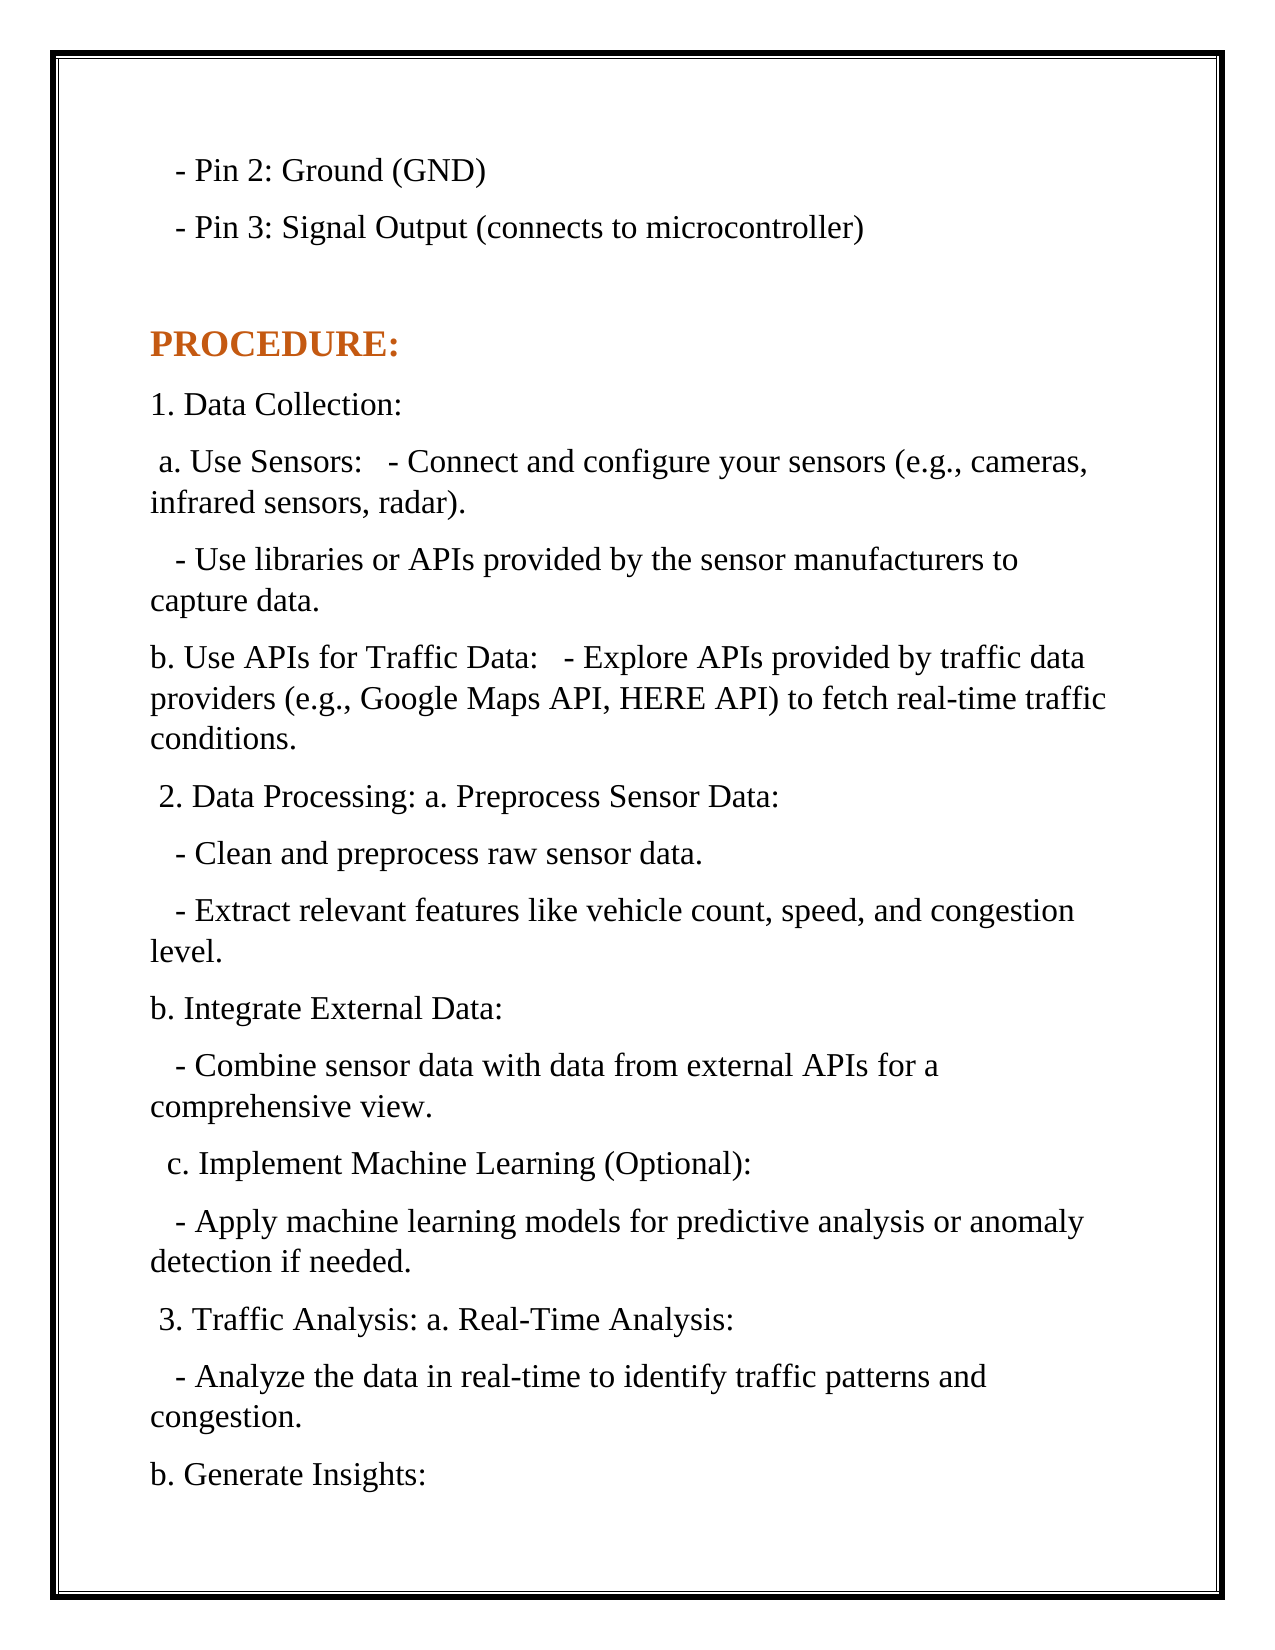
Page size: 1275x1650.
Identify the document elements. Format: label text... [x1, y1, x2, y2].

text - Use libraries or APIs provided by the sensor manufacturers to capture data. [150, 539, 1125, 618]
text PROCEDURE: [150, 322, 1125, 365]
text - Analyze the data in real-time to identify traffic patterns and congestion. [150, 1356, 1125, 1435]
text - Combine sensor data with data from external APIs for a comprehensive view. [150, 1046, 1125, 1124]
text a. Use Sensors: - Connect and configure your sensors (e.g., cameras, infrared sensors, radar). [150, 441, 1125, 520]
text - Apply machine learning models for predictive analysis or anomaly detection if needed. [150, 1201, 1125, 1280]
text c. Implement Machine Learning (Optional): [150, 1143, 1125, 1182]
text - Extract relevant features like vehicle count, speed, and congestion level. [150, 890, 1125, 969]
text b. Integrate External Data: [150, 988, 1125, 1027]
text - Pin 3: Signal Output (connects to microcontroller) [150, 207, 1125, 246]
text 3. Traffic Analysis: a. Real-Time Analysis: [150, 1299, 1125, 1337]
text - Clean and preprocess raw sensor data. [150, 833, 1125, 871]
text 1. Data Collection: [150, 384, 1125, 422]
text b. Use APIs for Traffic Data: - Explore APIs provided by traffic data providers (e.g., Google Maps API, HERE API) to fetch real-time traffic conditions. [150, 637, 1125, 757]
text - Pin 2: Ground (GND) [150, 150, 1125, 188]
text 2. Data Processing: a. Preprocess Sensor Data: [150, 776, 1125, 814]
text b. Generate Insights: [150, 1454, 1125, 1492]
